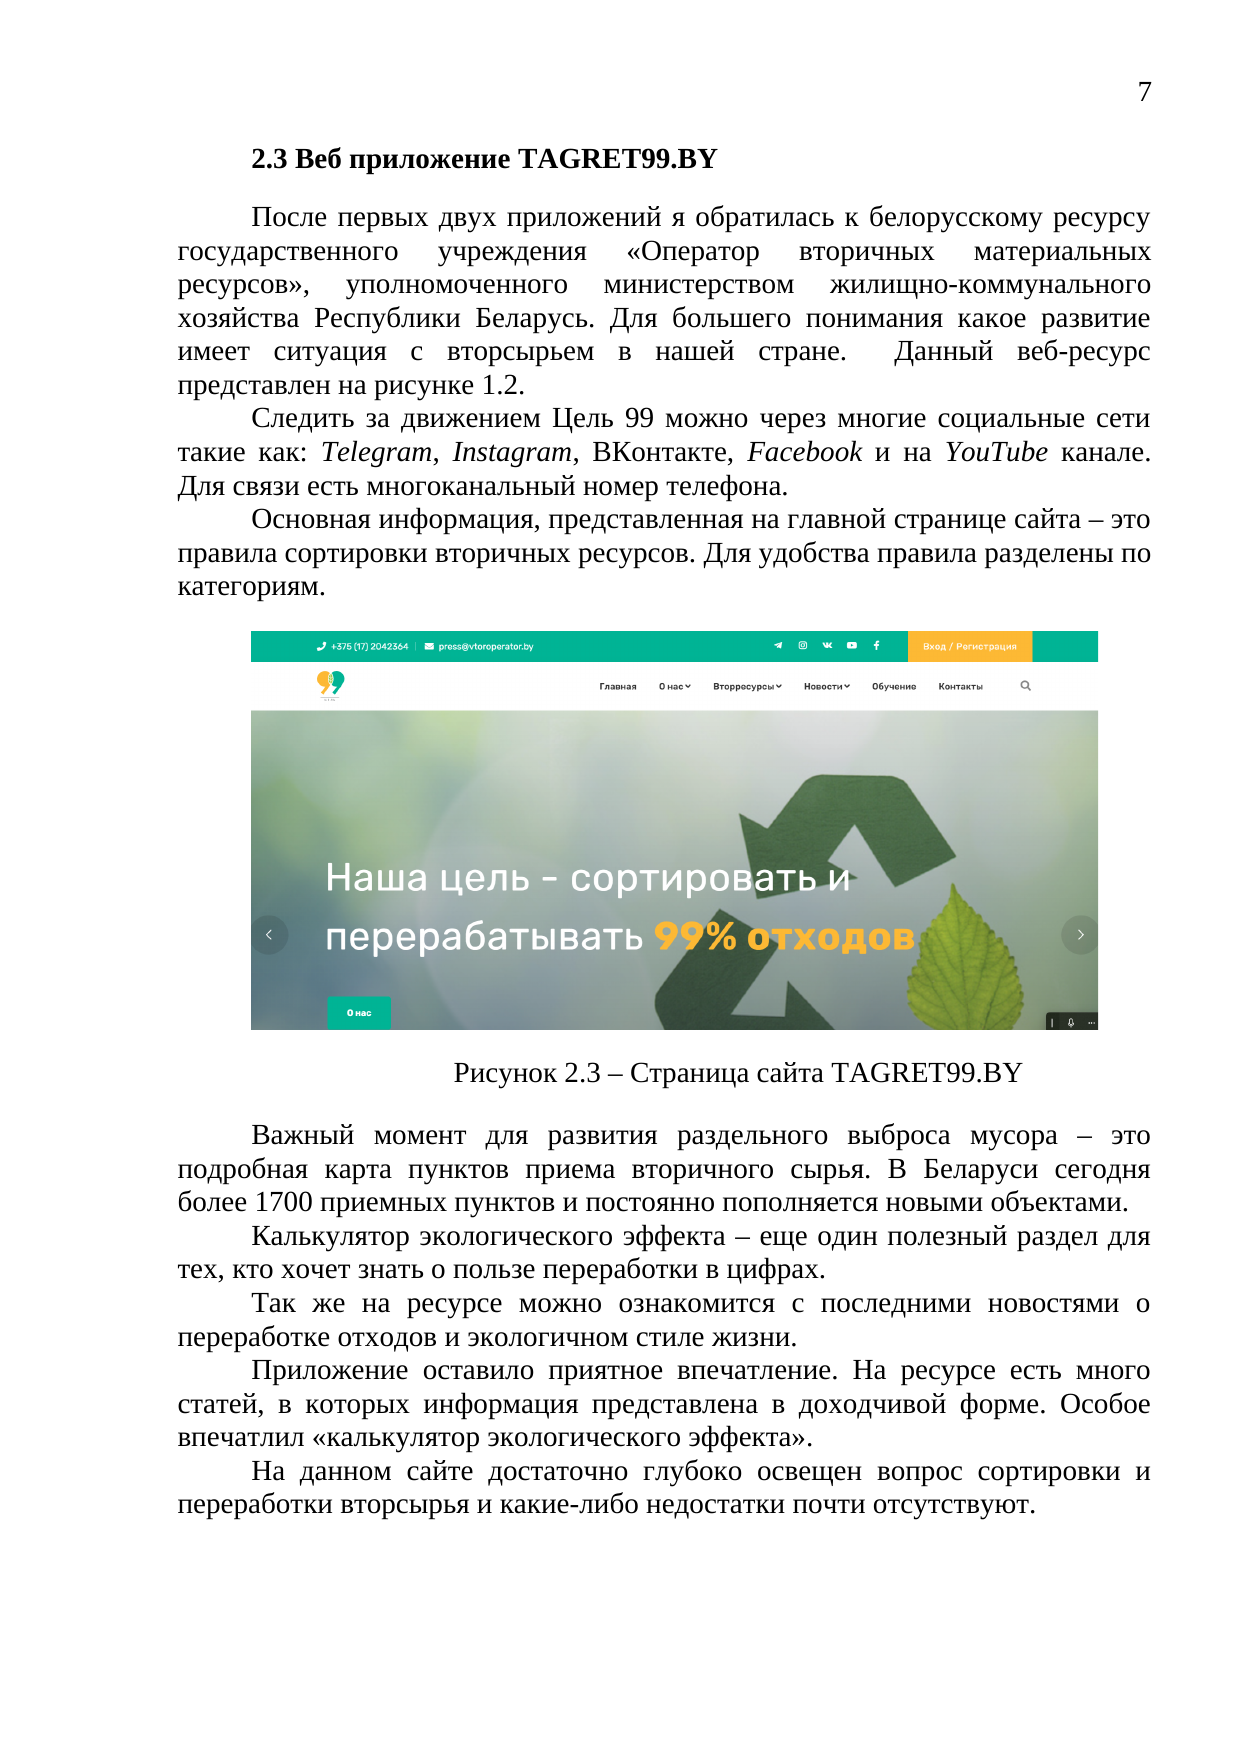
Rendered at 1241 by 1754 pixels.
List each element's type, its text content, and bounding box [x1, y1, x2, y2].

text Приложение оставило приятное впечатление. На ресурсе есть много статей, в которых информация представлена в доходчивой форме. Особое впечатлил «калькулятор экологического эффекта». [177, 1352, 1152, 1453]
picture [251, 631, 1099, 1030]
text Рисунок 2.3 – Страница сайта TAGRET99.BY [251, 1055, 1152, 1088]
text Важный момент для развития раздельного выброса мусора – это подробная карта пунктов приема вторичного сырья. В Беларуси сегодня более 1700 приемных пунктов и постоянно пополняется новыми объектами. [177, 1117, 1152, 1218]
text На данном сайте достаточно глубоко освещен вопрос сортировки и переработки вторсырья и какие-либо недостатки почти отсутствуют. [177, 1453, 1152, 1520]
text Так же на ресурсе можно ознакомится с последними новостями о переработке отходов и экологичном стиле жизни. [177, 1285, 1152, 1352]
text Калькулятор экологического эффекта – еще один полезный раздел для тех, кто хочет знать о пользе переработки в цифрах. [177, 1218, 1152, 1285]
text Основная информация, представленная на главной странице сайта – это правила сортировки вторичных ресурсов. Для удобства правила разделены по категориям. [177, 501, 1152, 602]
subtitle 2.3 Веб приложение TAGRET99.BY [177, 141, 1152, 174]
text После первых двух приложений я обратилась к белорусскому ресурсу государственного учреждения «Оператор вторичных материальных ресурсов», уполномоченного министерством жилищно-коммунального хозяйства Республики Беларусь. Для большего понимания какое развитие имеет ситуация с вторсырьем в нашей стране. Данный веб-ресурс представлен на рисунке 1.2. [177, 199, 1152, 401]
text Следить за движением Цель 99 можно через многие социальные сети такие как: Telegram, Instagram, ВКонтакте, Facebook и на YouTube канале. Для связи есть многоканальный номер телефона. [177, 401, 1152, 501]
